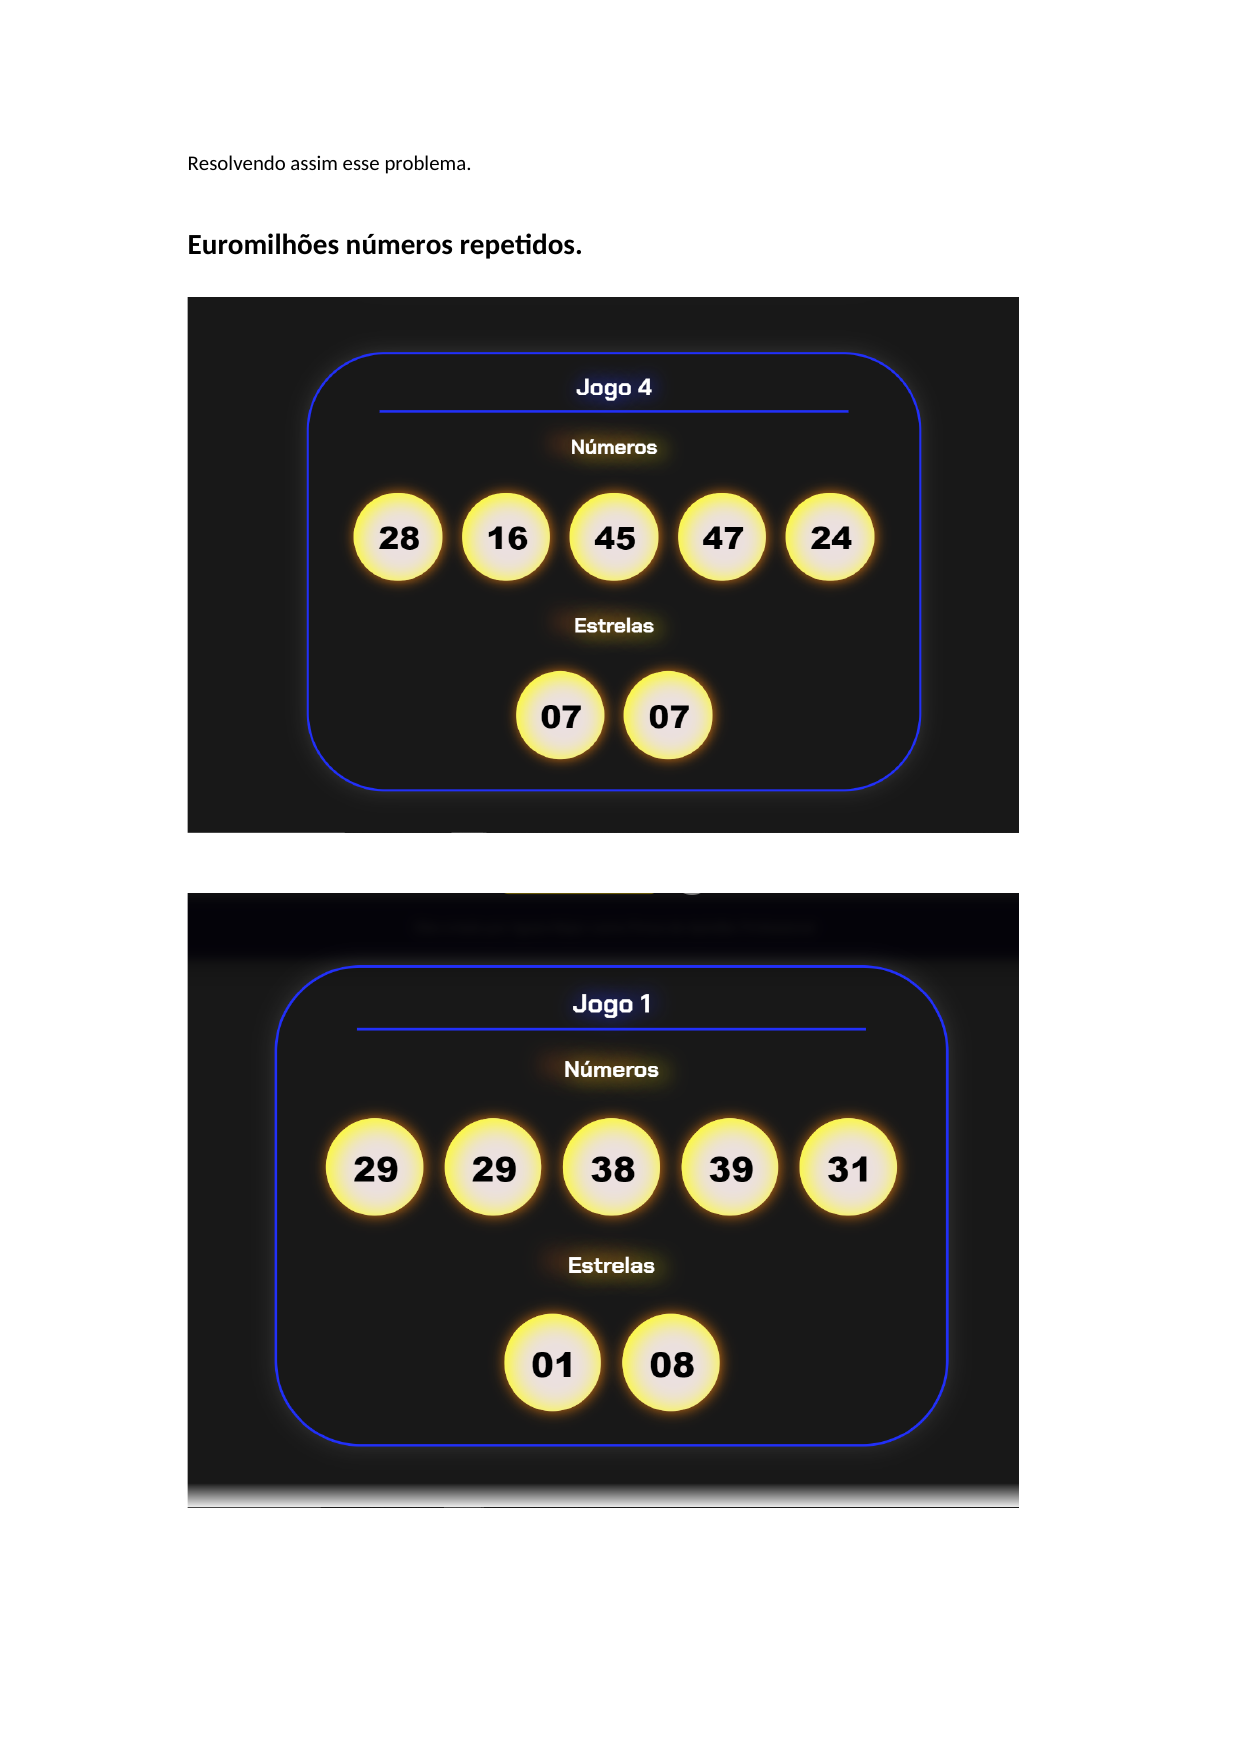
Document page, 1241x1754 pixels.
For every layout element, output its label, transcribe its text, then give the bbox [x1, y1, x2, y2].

text Euromilhões números repetidos. [187, 226, 1053, 262]
text Resolvendo assim esse problema. [187, 150, 1053, 175]
picture [187, 297, 1019, 833]
picture [187, 893, 1019, 1508]
